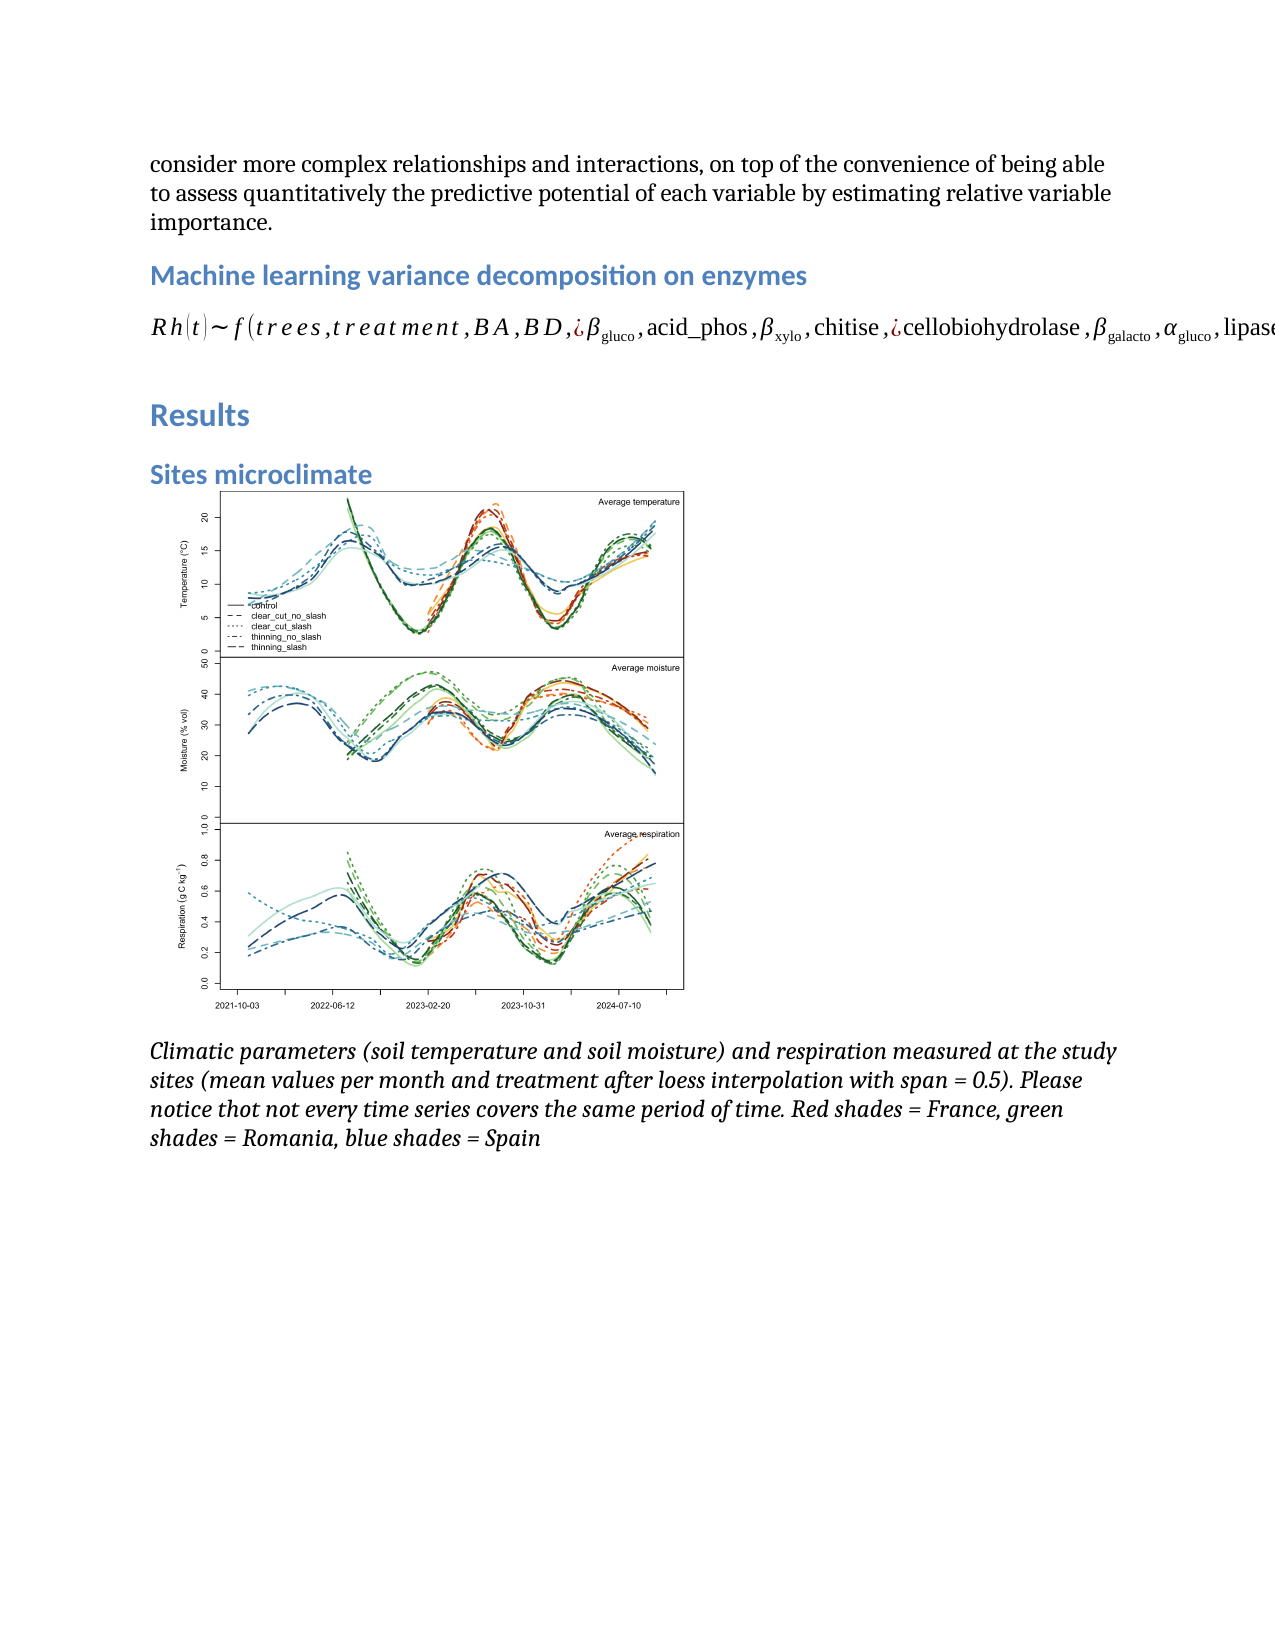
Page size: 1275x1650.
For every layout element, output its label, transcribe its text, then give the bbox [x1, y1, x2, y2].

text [150, 150, 1125, 236]
subtitle Machine learning variance decomposition on enzymes [150, 257, 1125, 293]
text Climatic parameters (soil temperature and soil moisture) and respiration measured at the study sites (mean values per month and treatment after loess interpolation with span = 0.5). Please notice thot not every time series covers the same period of time. Red shades = France, green shades = Romania, blue shades = Spain [150, 1037, 1125, 1152]
picture [168, 491, 694, 1017]
subtitle Results [150, 394, 1125, 435]
subtitle Sites microclimate [150, 456, 1125, 491]
